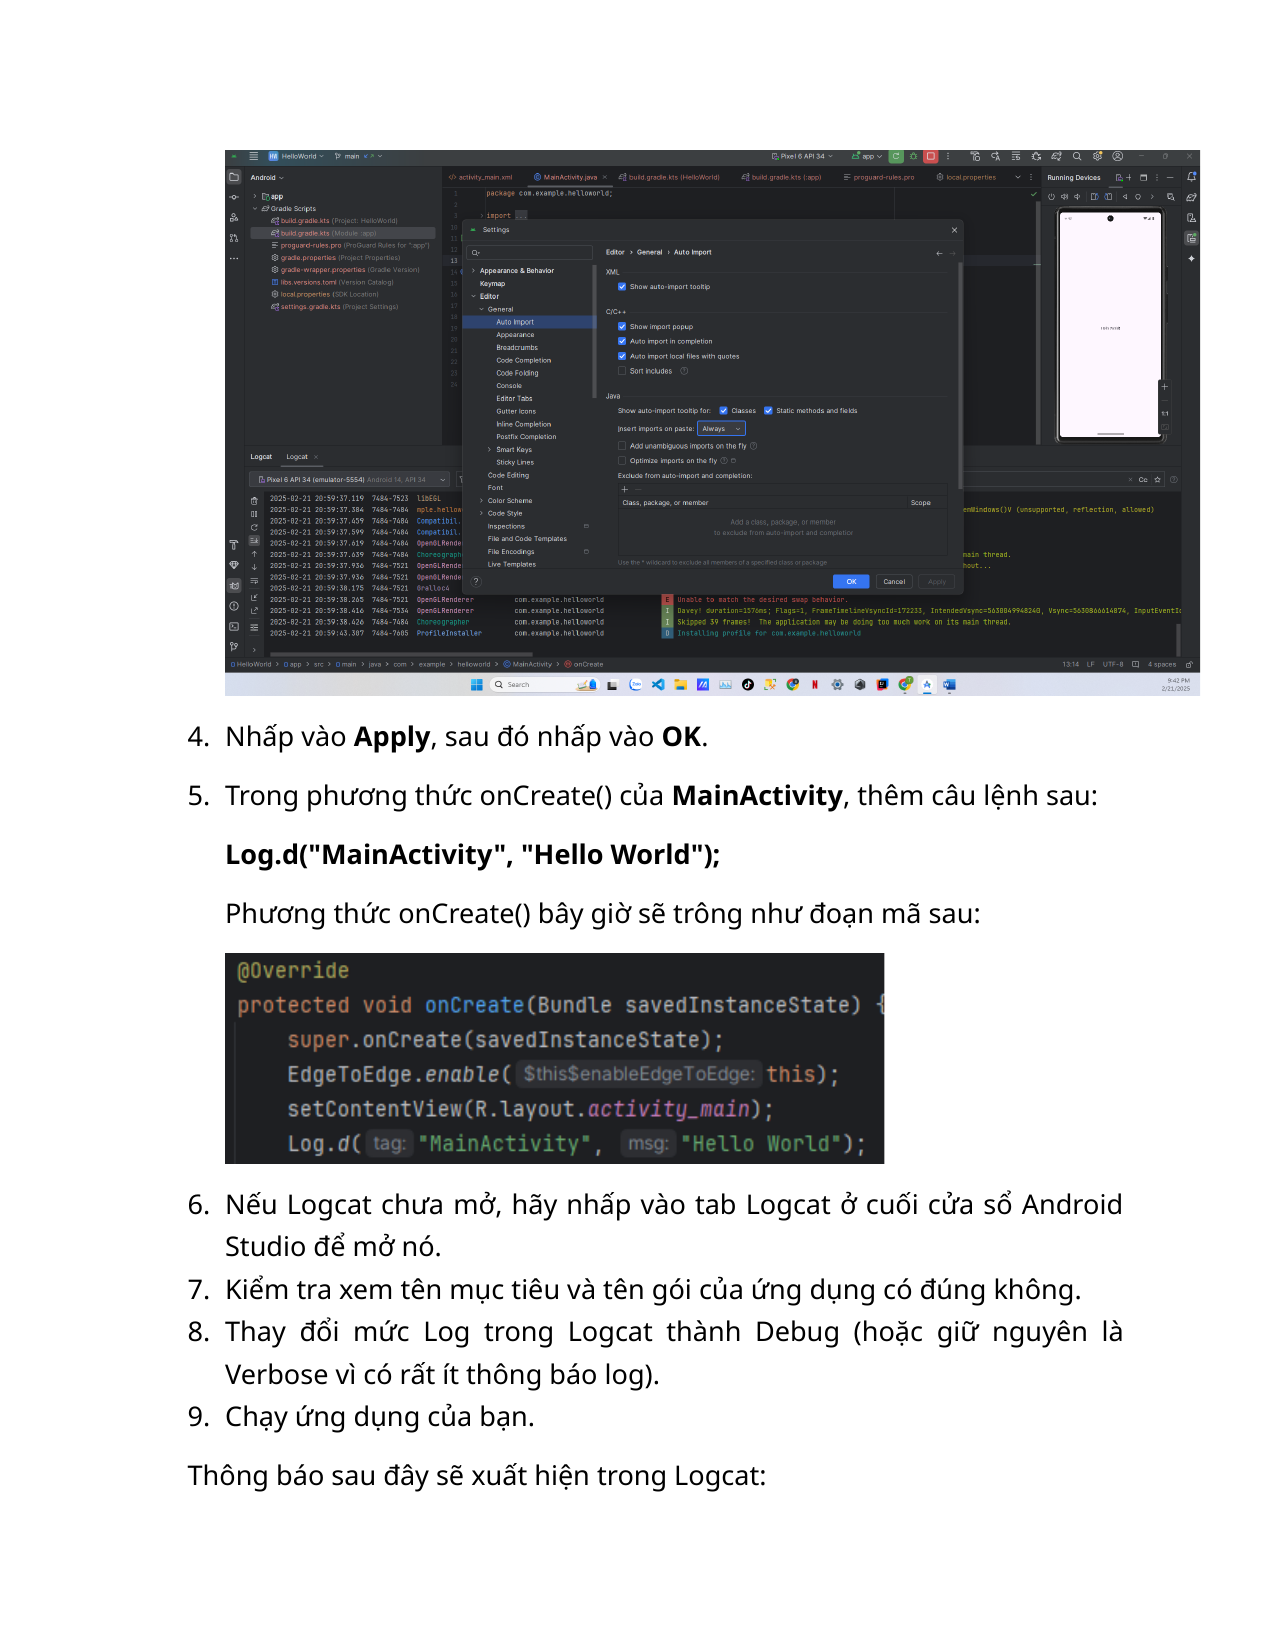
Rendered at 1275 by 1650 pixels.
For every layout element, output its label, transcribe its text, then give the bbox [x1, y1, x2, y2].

list Thay đổi mức Log trong Logcat thành Debug (hoặc giữ nguyên là Verbose vì có rất ít thông báo log). [187, 1313, 1125, 1392]
picture [225, 953, 885, 1164]
list Kiểm tra xem tên mục tiêu và tên gói của ứng dụng có đúng không. [187, 1270, 1125, 1307]
picture [225, 150, 1200, 696]
list Nhấp vào Apply, sau đó nhấp vào OK. [187, 718, 1125, 754]
text Log.d("MainActivity", "Hello World"); [225, 836, 1125, 873]
list Trong phương thức onCreate() của MainActivity, thêm câu lệnh sau: [187, 777, 1125, 814]
text Thông báo sau đây sẽ xuất hiện trong Logcat: [187, 1457, 1125, 1493]
list Chạy ứng dụng của bạn. [187, 1397, 1125, 1434]
list Nếu Logcat chưa mở, hãy nhấp vào tab Logcat ở cuối cửa sổ Android Studio để mở nó. [187, 1186, 1125, 1265]
text Phương thức onCreate() bây giờ sẽ trông như đoạn mã sau: [150, 895, 1125, 932]
